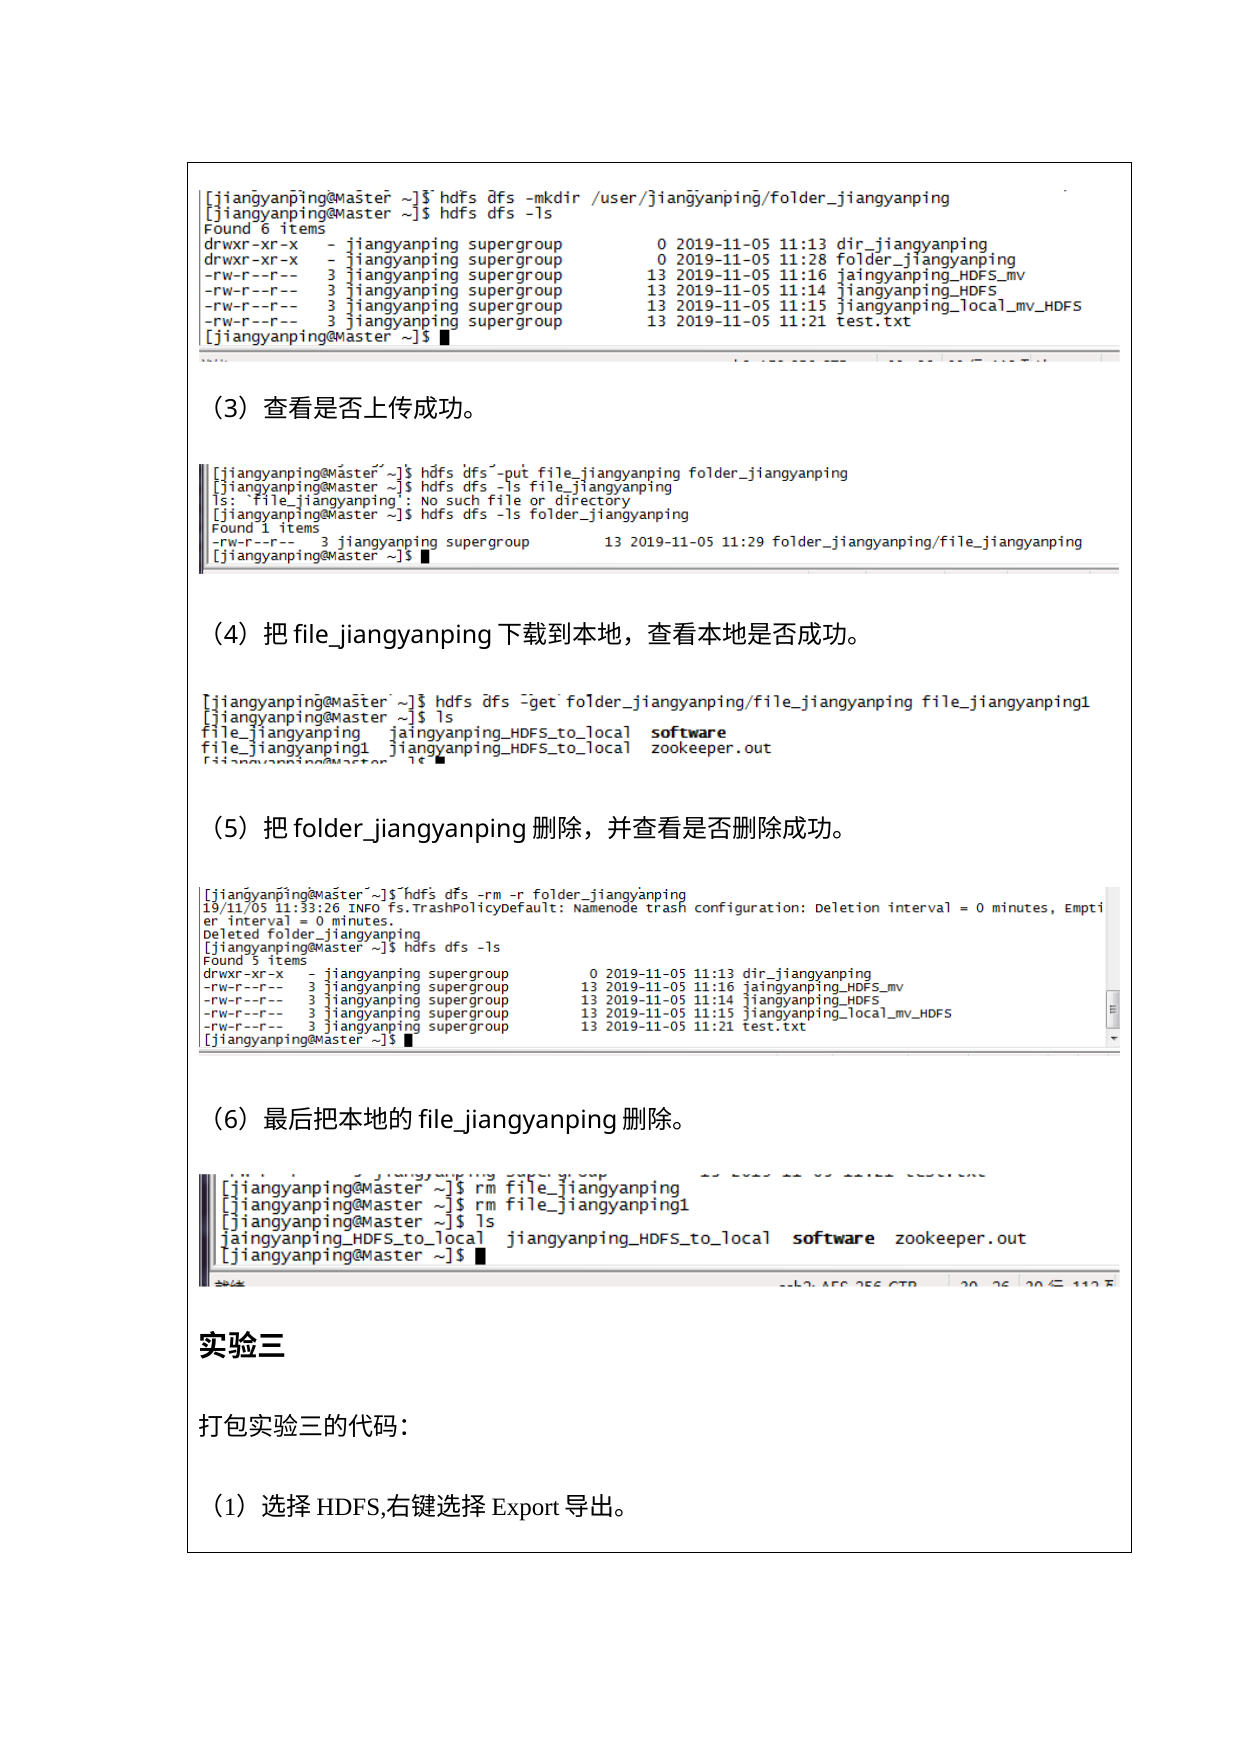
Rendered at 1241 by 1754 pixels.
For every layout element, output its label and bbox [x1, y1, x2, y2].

picture [198, 189, 1120, 363]
picture [198, 1173, 1121, 1288]
picture [198, 693, 1120, 765]
picture [198, 886, 1120, 1057]
picture [198, 463, 1120, 575]
table_cell [188, 163, 1131, 1552]
